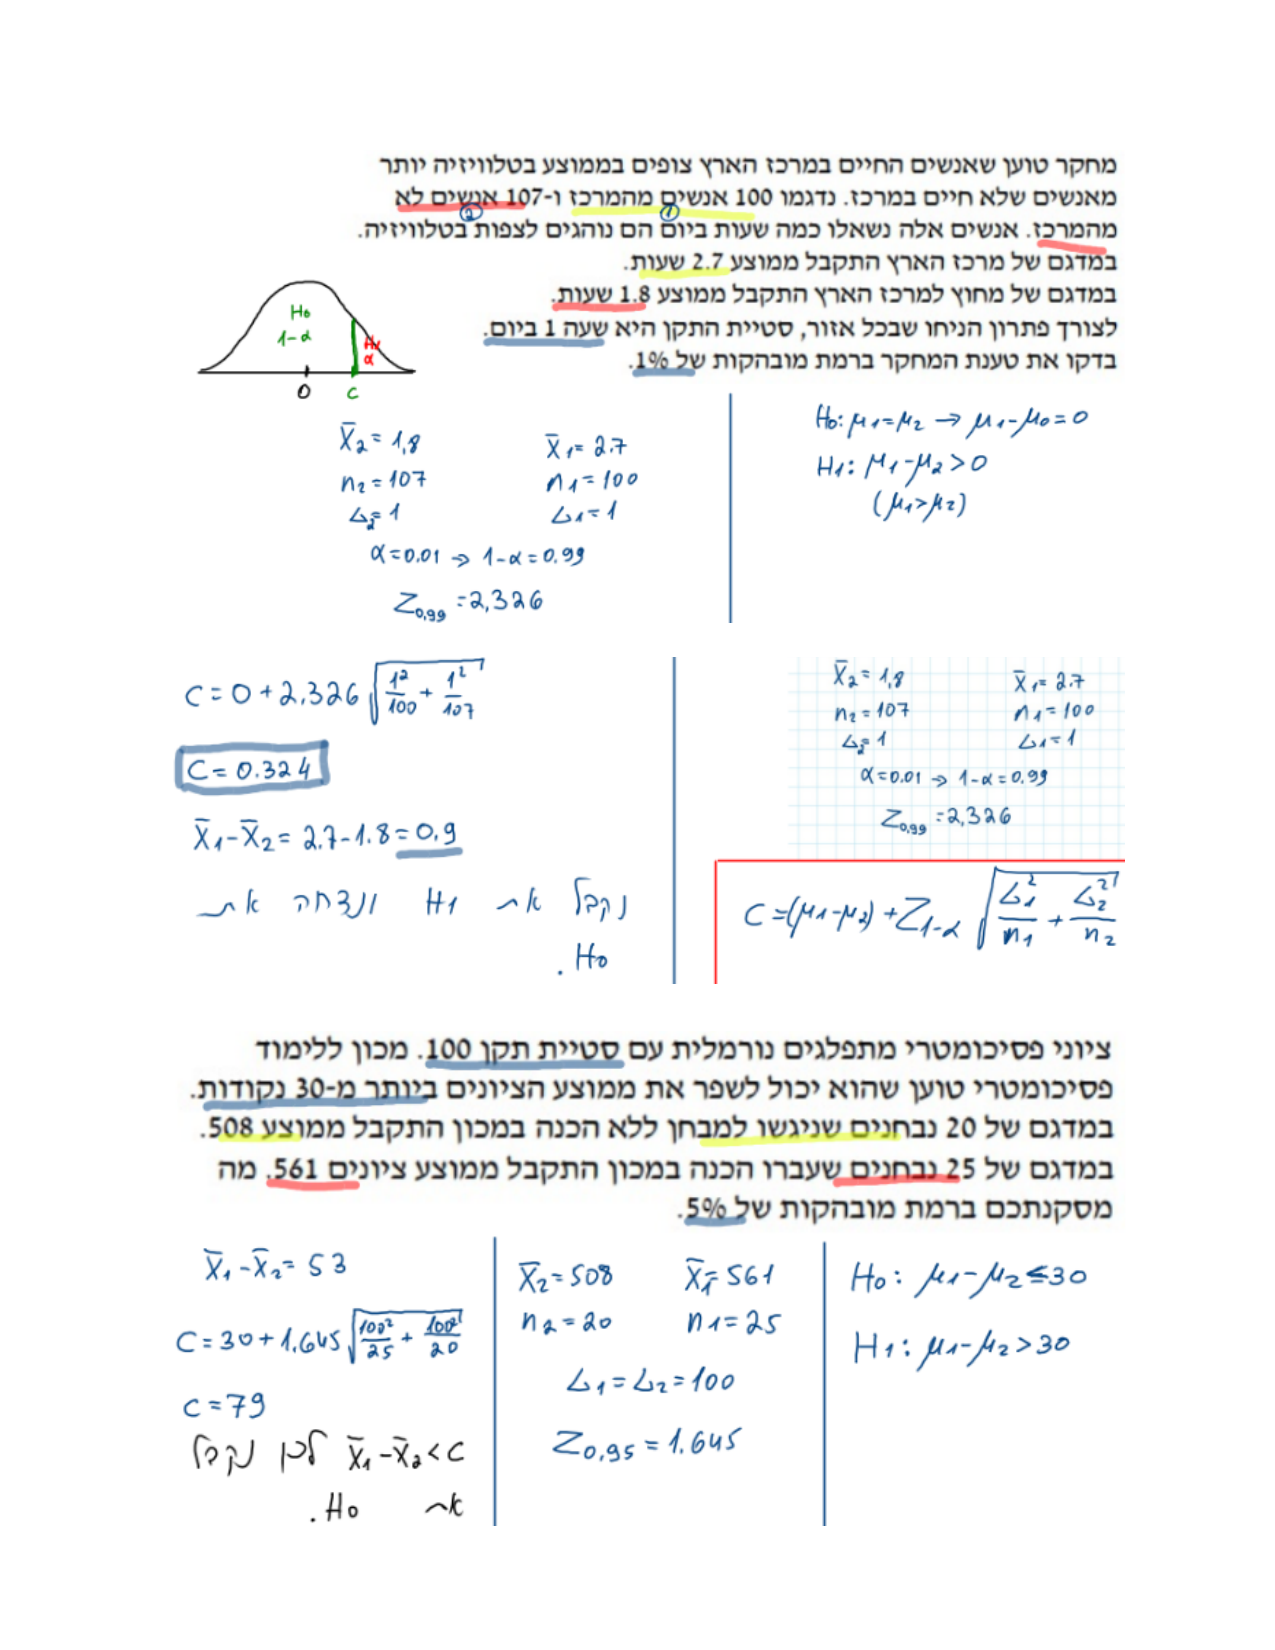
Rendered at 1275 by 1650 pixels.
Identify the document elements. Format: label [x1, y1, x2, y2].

picture [150, 657, 1125, 984]
picture [150, 1031, 1125, 1526]
picture [150, 150, 1125, 623]
